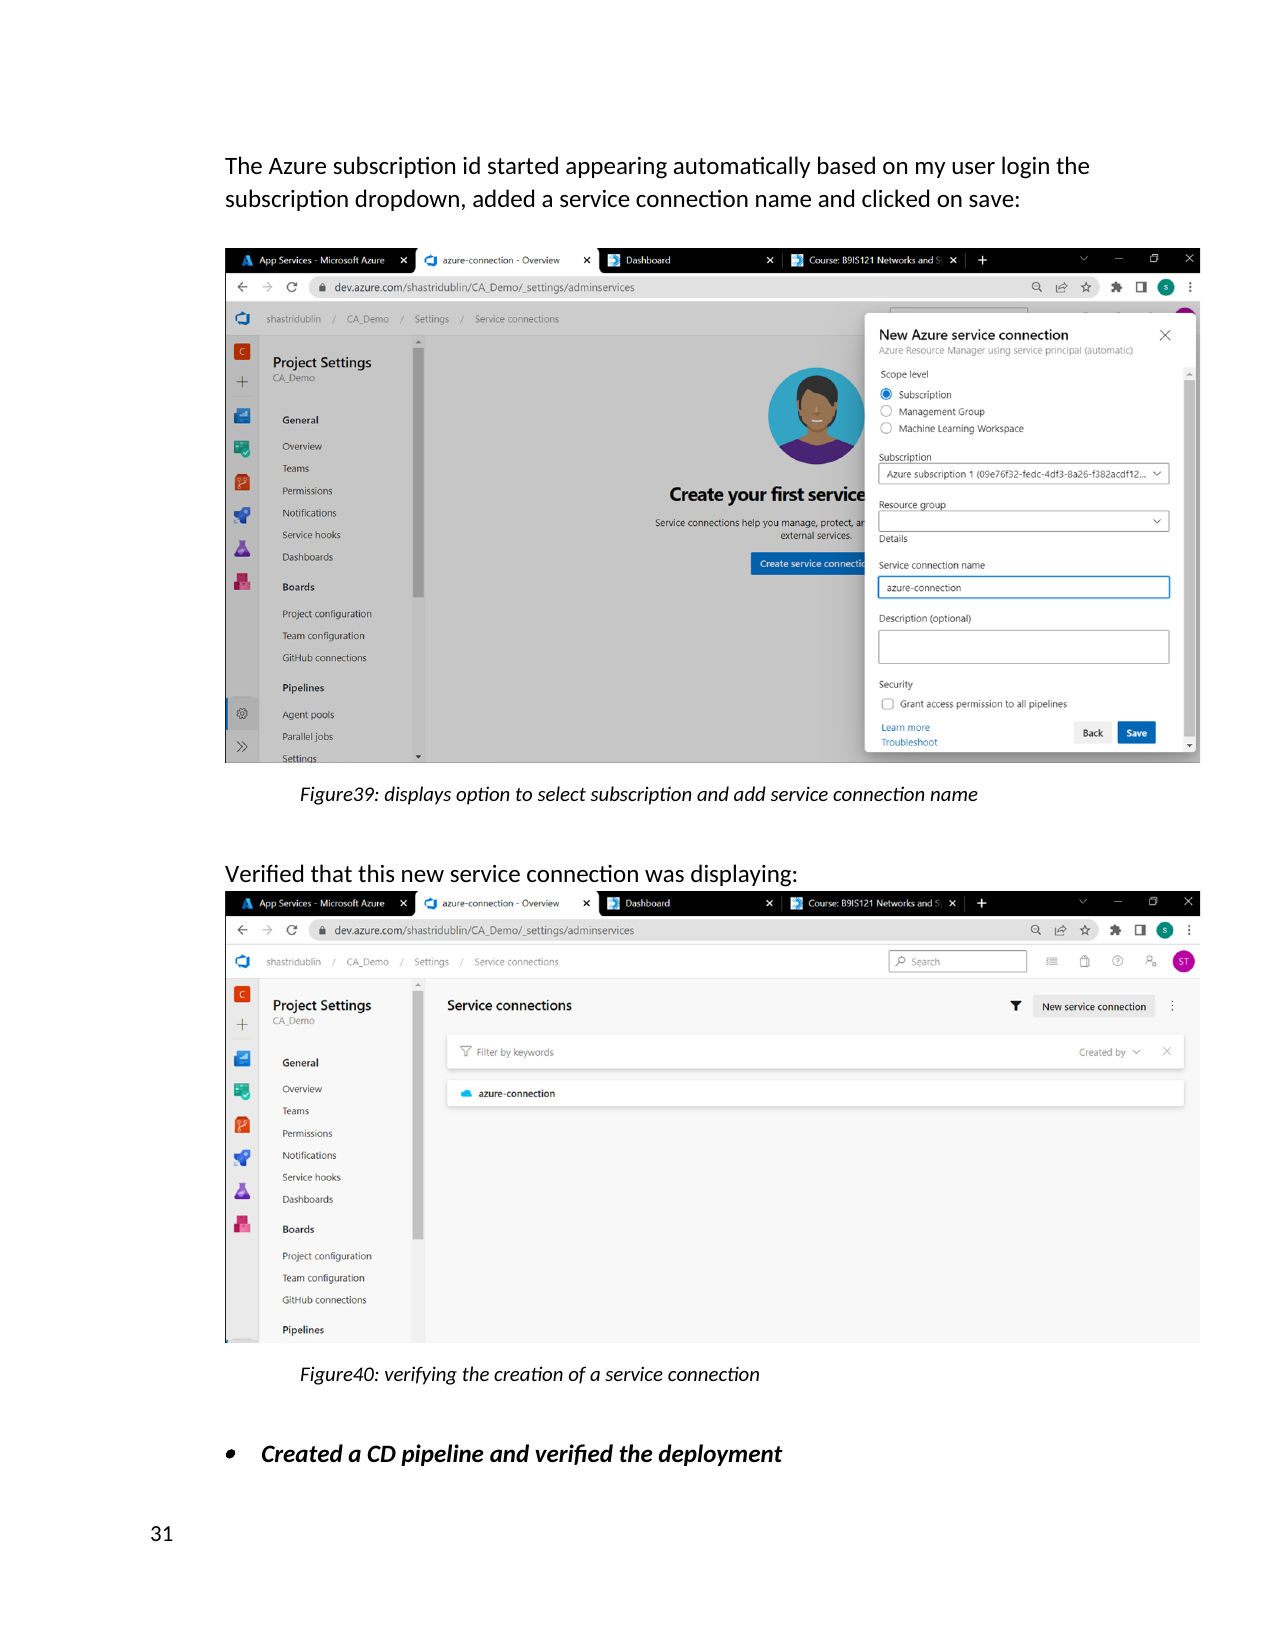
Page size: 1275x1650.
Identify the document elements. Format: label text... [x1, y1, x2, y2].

list Verified that this new service connection was displaying: [202, 858, 1125, 889]
list Created a CD pipeline and verified the deployment [224, 1438, 1125, 1469]
picture [225, 891, 1200, 1343]
picture [225, 248, 1200, 763]
text Figure39: displays option to select subscription and add service connection name [225, 781, 1125, 807]
list The Azure subscription id started appearing automatically based on my user login the subscription dropdown, added a service connection name and clicked on save: [225, 150, 1125, 213]
text Figure40: verifying the creation of a service connection [225, 1361, 1125, 1387]
